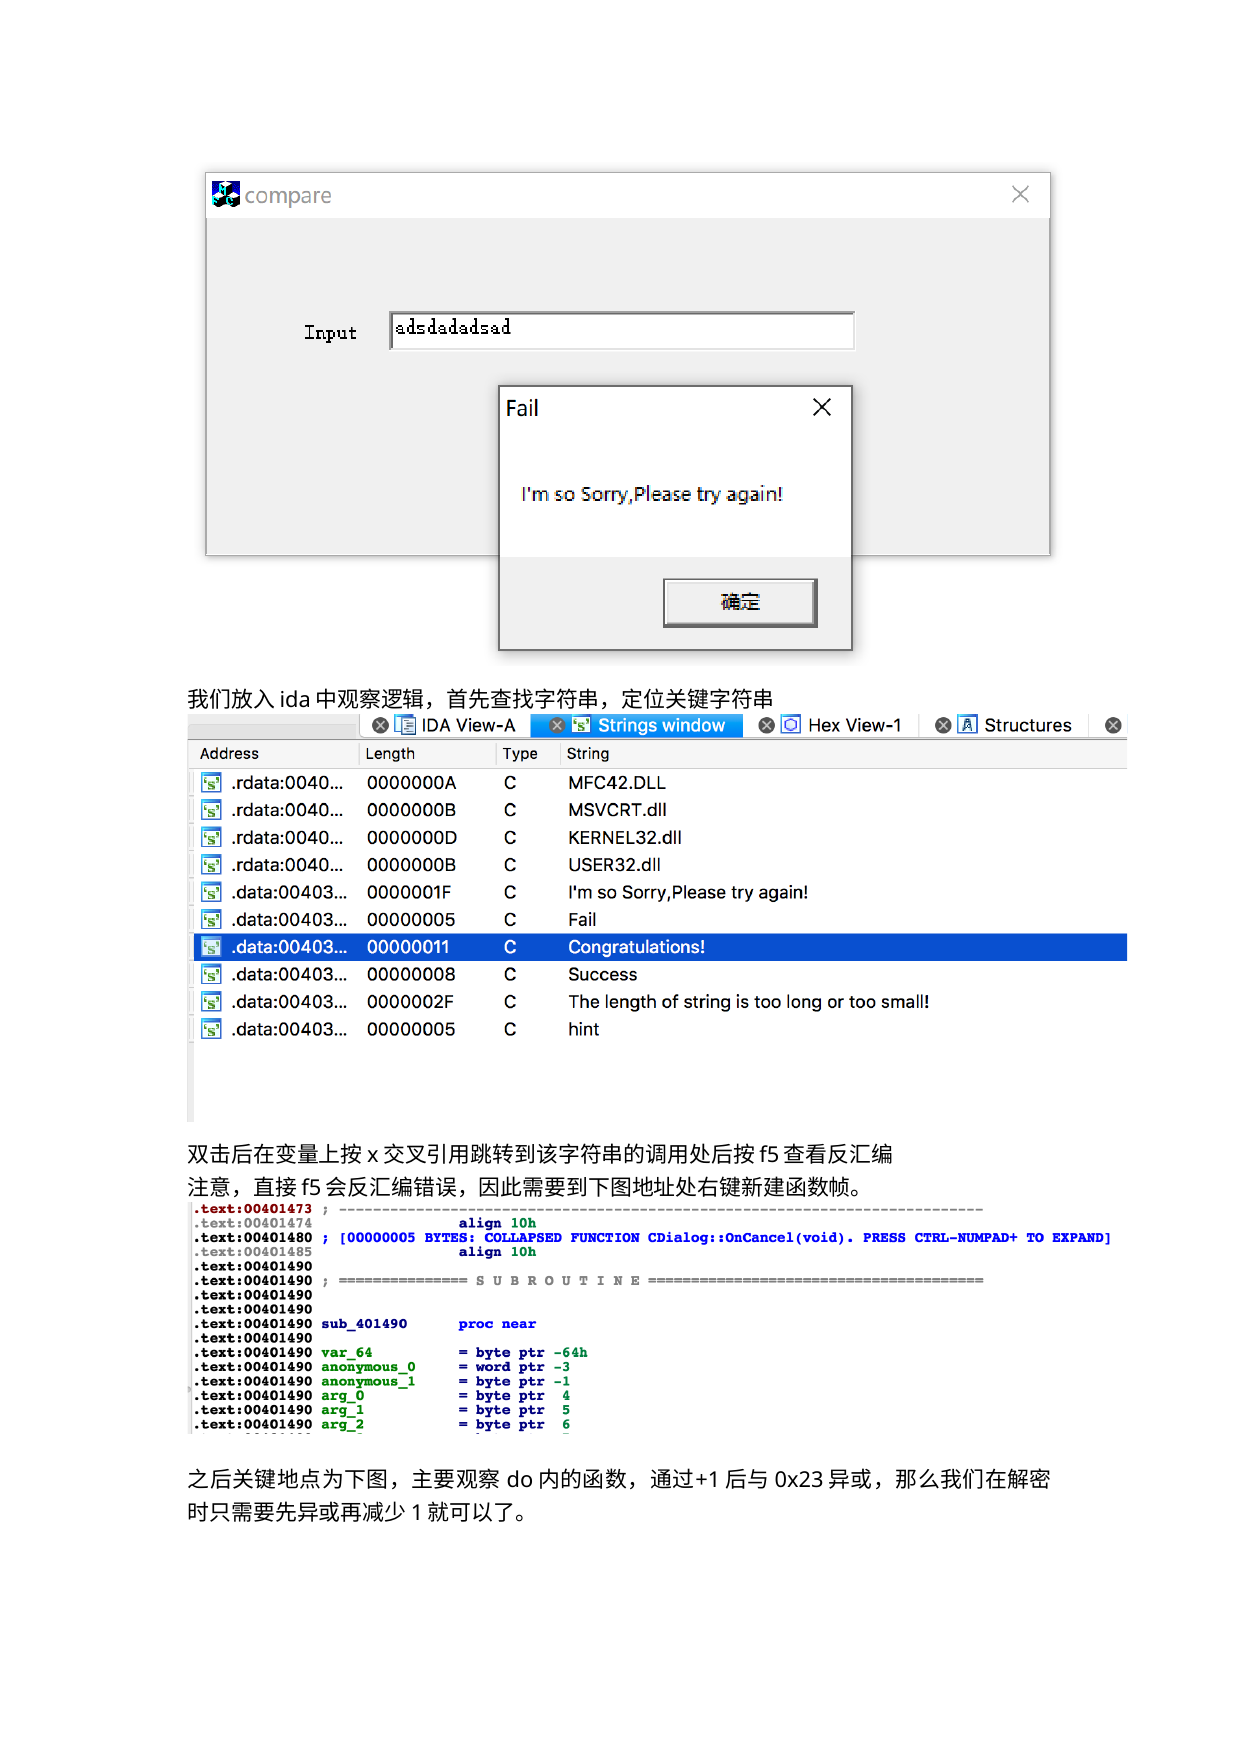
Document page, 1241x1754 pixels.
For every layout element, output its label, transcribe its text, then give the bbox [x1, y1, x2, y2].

picture [187, 1202, 1128, 1434]
text 之后关键地点为下图，主要观察do内的函数，通过+1后与0x23异或，那么我们在解密时只需要先异或再减少1就可以了。 [187, 1462, 1053, 1527]
picture [187, 714, 1128, 1122]
picture [187, 162, 1128, 666]
text 注意，直接f5会反汇编错误，因此需要到下图地址处右键新建函数帧。 [187, 1169, 1053, 1202]
text 我们放入ida中观察逻辑，首先查找字符串，定位关键字符串 [187, 682, 1053, 714]
text 双击后在变量上按x交叉引用跳转到该字符串的调用处后按f5查看反汇编 [187, 1137, 1053, 1169]
